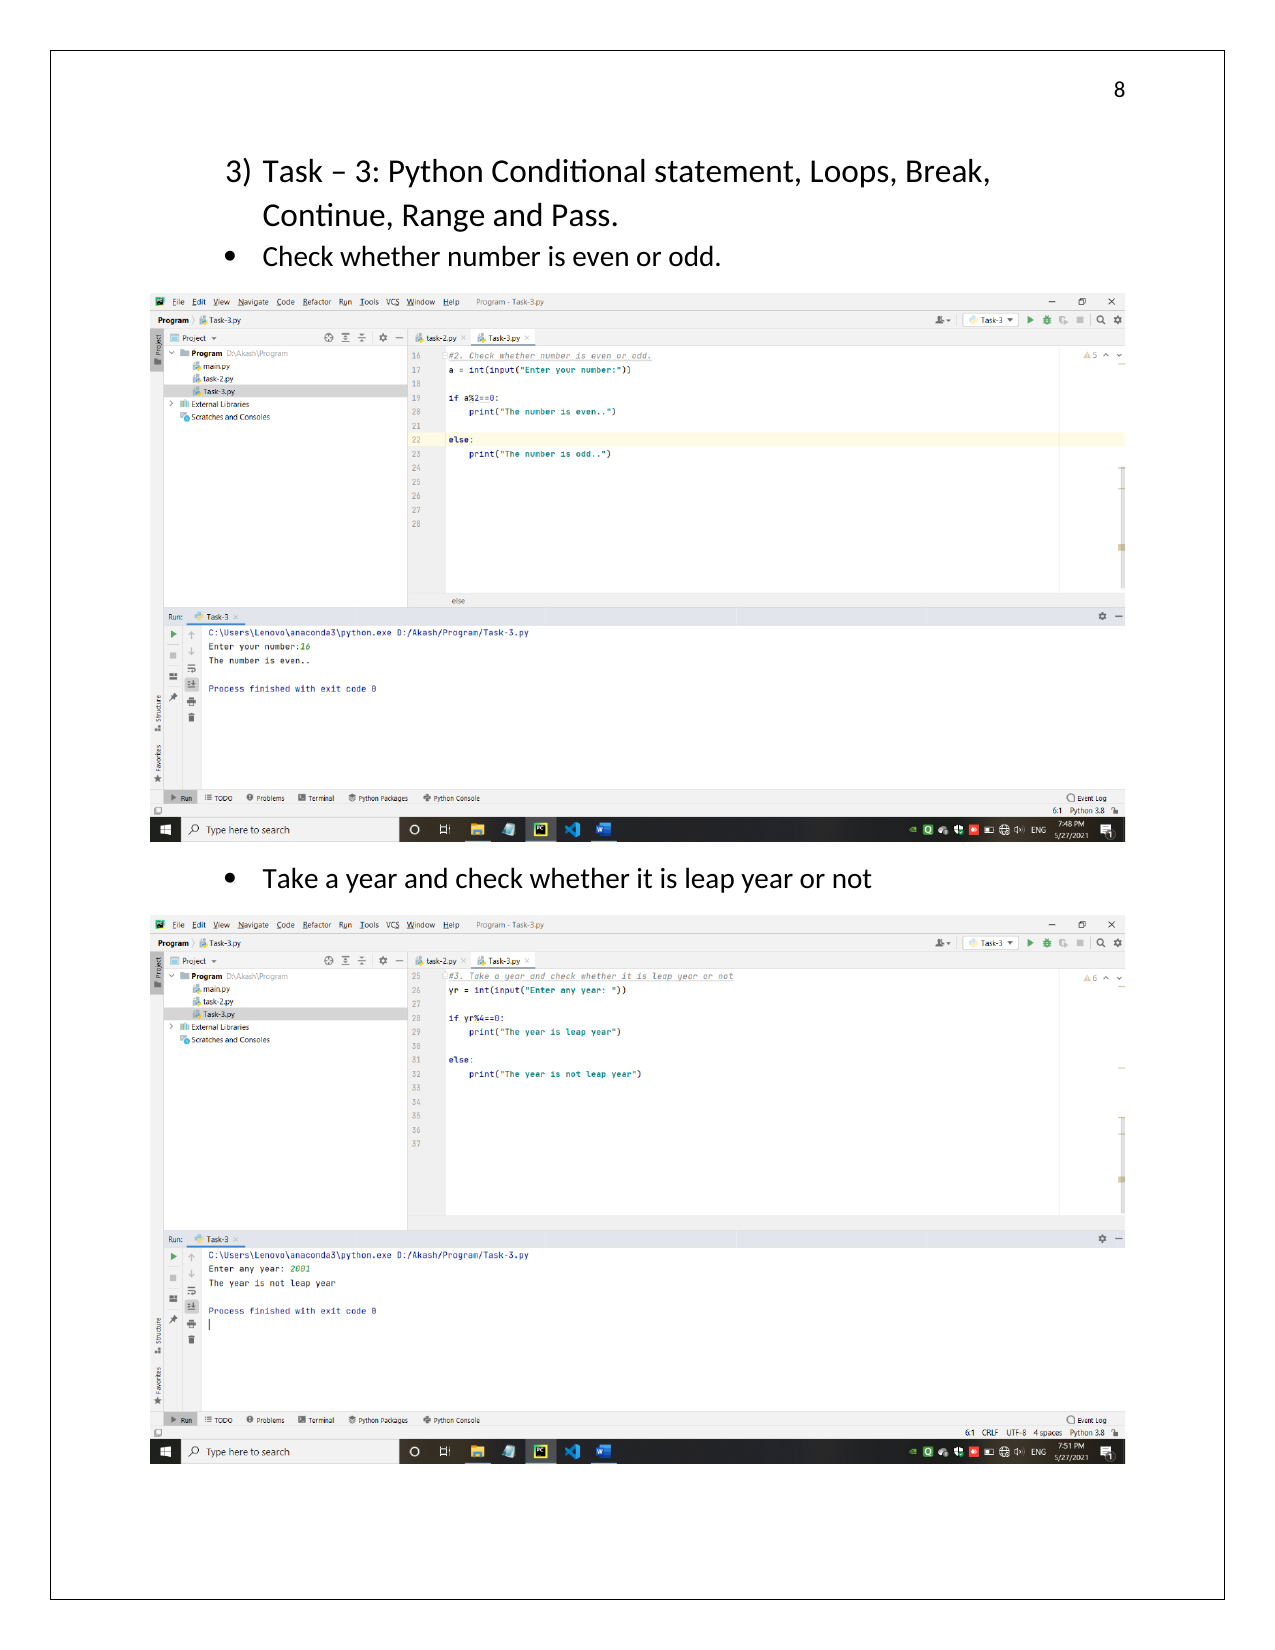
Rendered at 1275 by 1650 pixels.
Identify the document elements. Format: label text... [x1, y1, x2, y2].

list Task – 3: Python Conditional statement, Loops, Break, Continue, Range and Pass. [225, 150, 1125, 235]
picture [150, 293, 1125, 842]
list Check whether number is even or odd. [225, 238, 1125, 273]
picture [150, 915, 1125, 1464]
list Take a year and check whether it is leap year or not [225, 860, 1125, 896]
